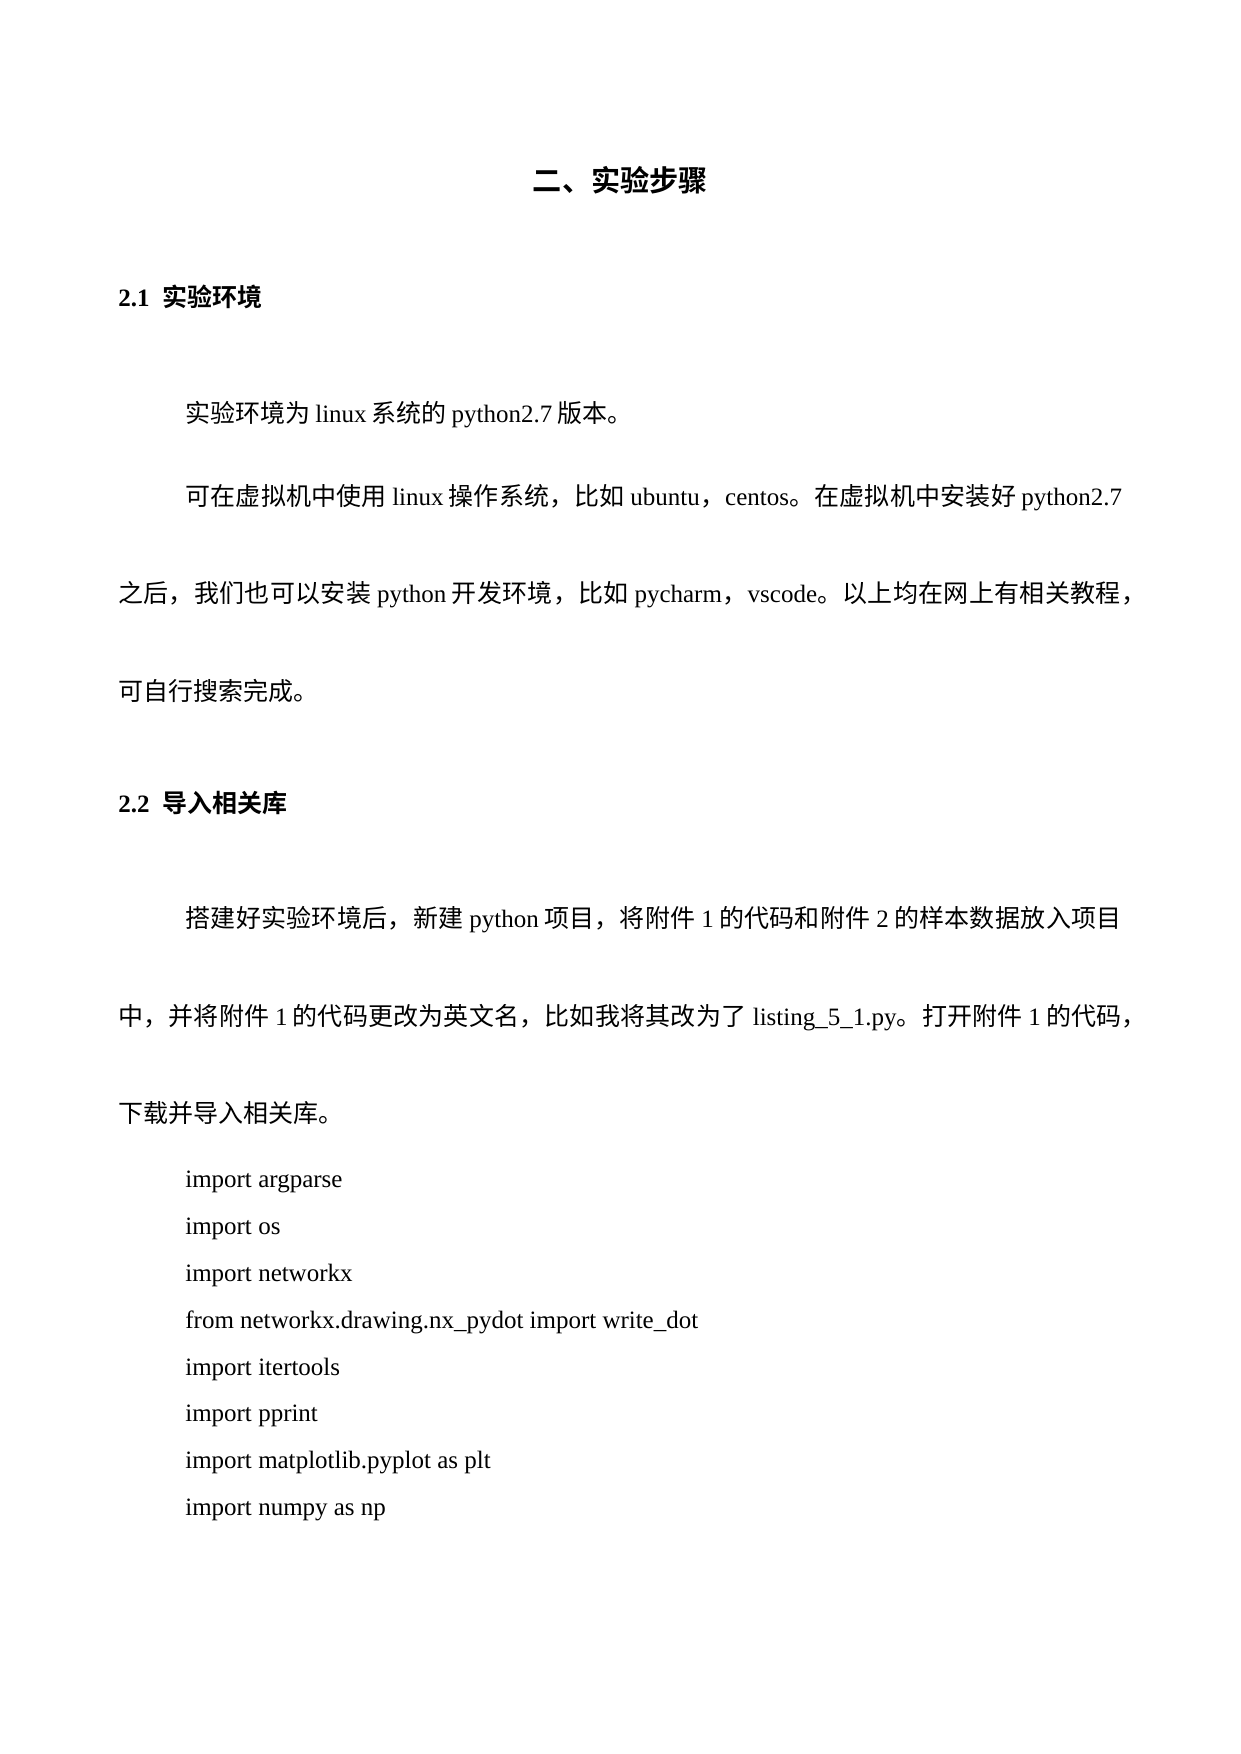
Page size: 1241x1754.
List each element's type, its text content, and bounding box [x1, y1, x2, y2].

subtitle 二、实验步骤 [118, 146, 1122, 211]
text from networkx.drawing.nx_pydot import write_dot [118, 1303, 1122, 1335]
text 搭建好实验环境后，新建python项目，将附件1的代码和附件2的样本数据放入项目中，并将附件1的代码更改为英文名，比如我将其改为了listing_5_1.py。打开附件1的代码，下载并导入相关库。 [118, 884, 1122, 1144]
text 可在虚拟机中使用linux操作系统，比如ubuntu，centos。在虚拟机中安装好python2.7之后，我们也可以安装python开发环境，比如pycharm，vscode。以上均在网上有相关教程，可自行搜索完成。 [118, 462, 1122, 722]
text import itertools [118, 1350, 1122, 1382]
text import os [118, 1209, 1122, 1242]
text import numpy as np [118, 1490, 1122, 1523]
text import networkx [118, 1256, 1122, 1288]
text import pprint [118, 1397, 1122, 1429]
text import matplotlib.pyplot as plt [118, 1443, 1122, 1476]
subtitle 2.2 导入相关库 [118, 769, 1122, 834]
text 实验环境为linux系统的python2.7版本。 [118, 379, 1122, 444]
text import argparse [118, 1162, 1122, 1195]
subtitle 2.1 实验环境 [118, 263, 1122, 328]
